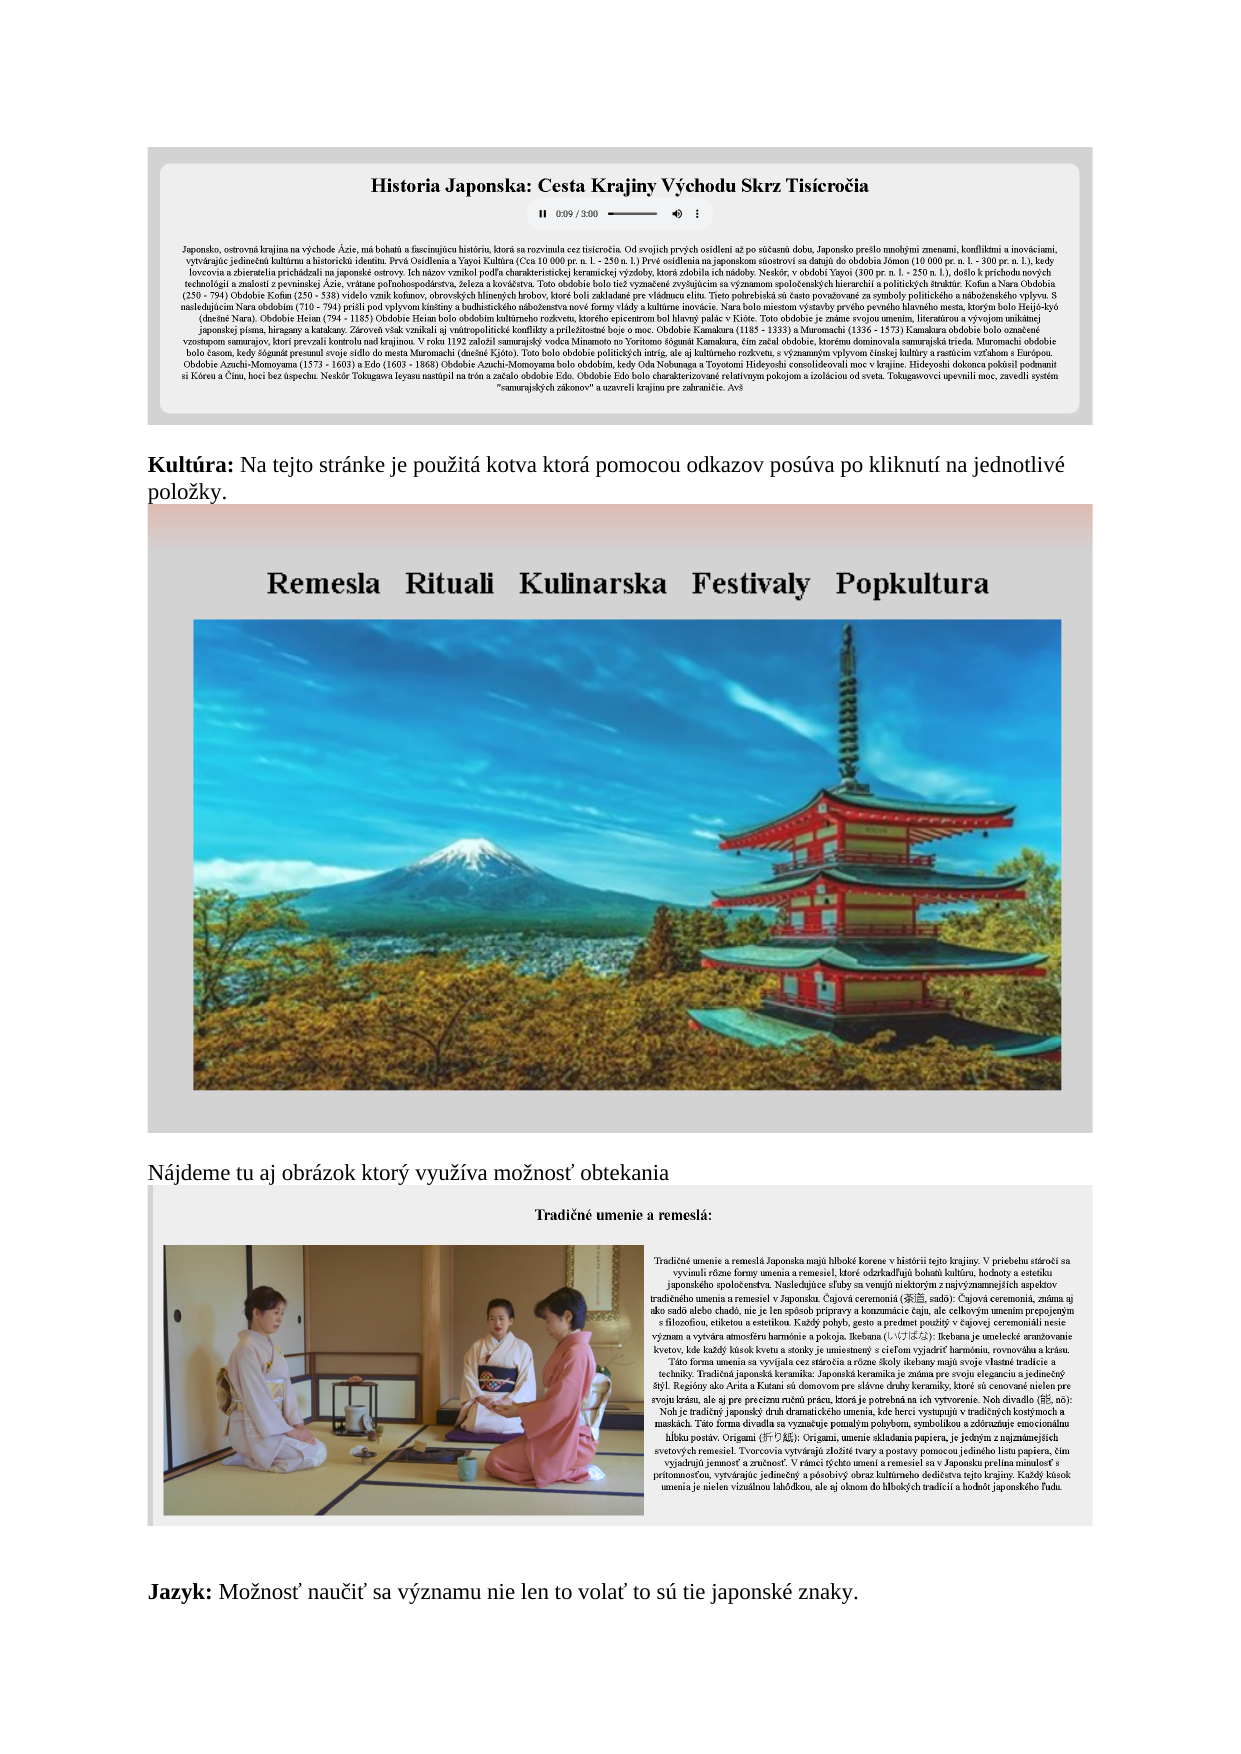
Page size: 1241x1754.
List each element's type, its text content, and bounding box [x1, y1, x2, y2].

picture [147, 1185, 1093, 1526]
text Nájdeme tu aj obrázok ktorý využíva možnosť obtekania [148, 1159, 1093, 1185]
text Jazyk: Možnosť naučiť sa významu nie len to volať to sú tie japonské znaky. [148, 1578, 1093, 1605]
picture [147, 147, 1093, 425]
text Kultúra: Na tejto stránke je použitá kotva ktorá pomocou odkazov posúva po kliknutí na jednotlivé položky. [148, 451, 1093, 504]
picture [147, 504, 1093, 1133]
